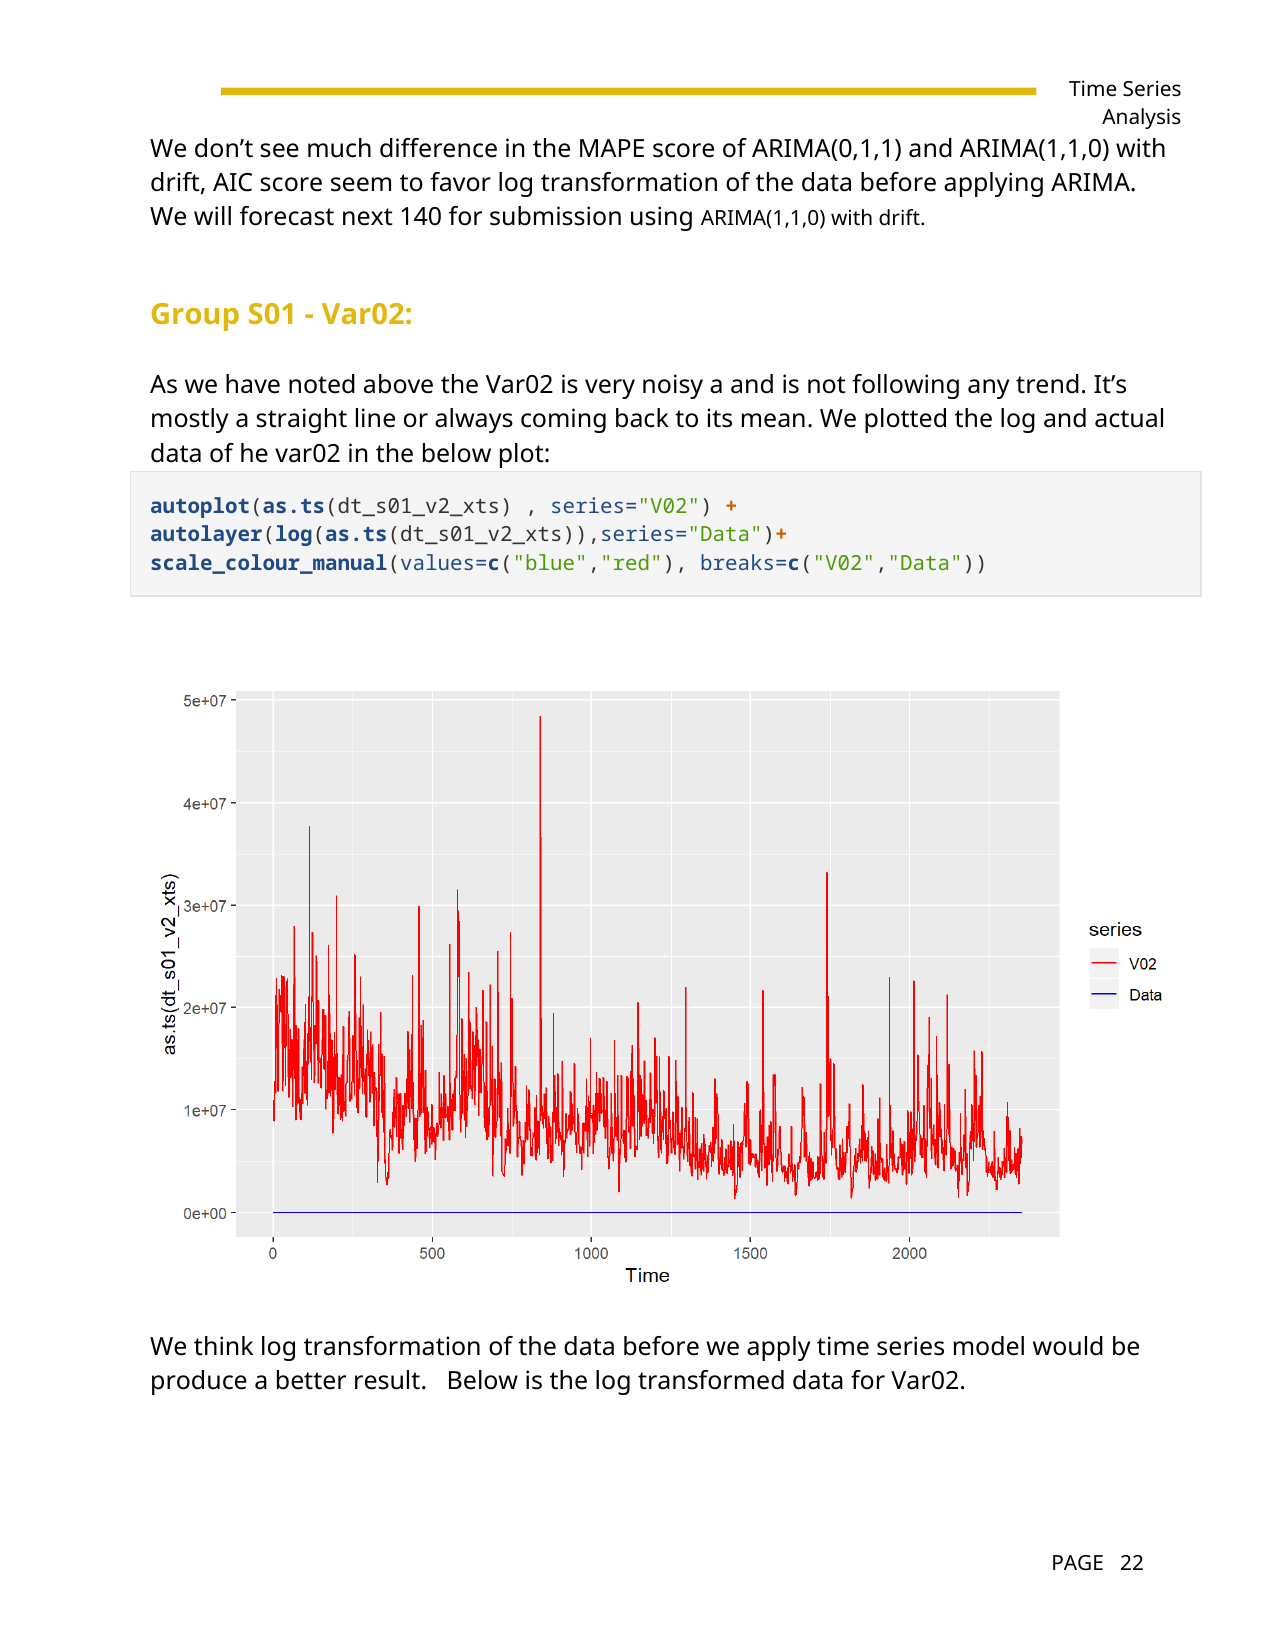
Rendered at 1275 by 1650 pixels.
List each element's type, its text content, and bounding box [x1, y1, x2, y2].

text We think log transformation of the data before we apply time series model would be produce a better result. Below is the log transformed data for Var02. [150, 1328, 1181, 1396]
text autoplot(as.ts(dt_s01_v2_xts) , series="V02") + autolayer(log(as.ts(dt_s01_v2_xts)),series="Data")+ scale_colour_manual(values=c("blue","red"), breaks=c("V02","Data")) [131, 472, 1200, 595]
text We don’t see much difference in the MAPE score of ARIMA(0,1,1) and ARIMA(1,1,0) with drift, AIC score seem to favor log transformation of the data before applying ARIMA. We will forecast next 140 for submission using ARIMA(1,1,0) with drift. [150, 131, 1181, 233]
text As we have noted above the Var02 is very noisy a and is not following any trend. It’s mostly a straight line or always coming back to its mean. We plotted the log and actual data of he var02 in the below plot: [150, 367, 1181, 469]
picture [150, 649, 1182, 1295]
subtitle Group S01 - Var02: [150, 293, 1181, 333]
